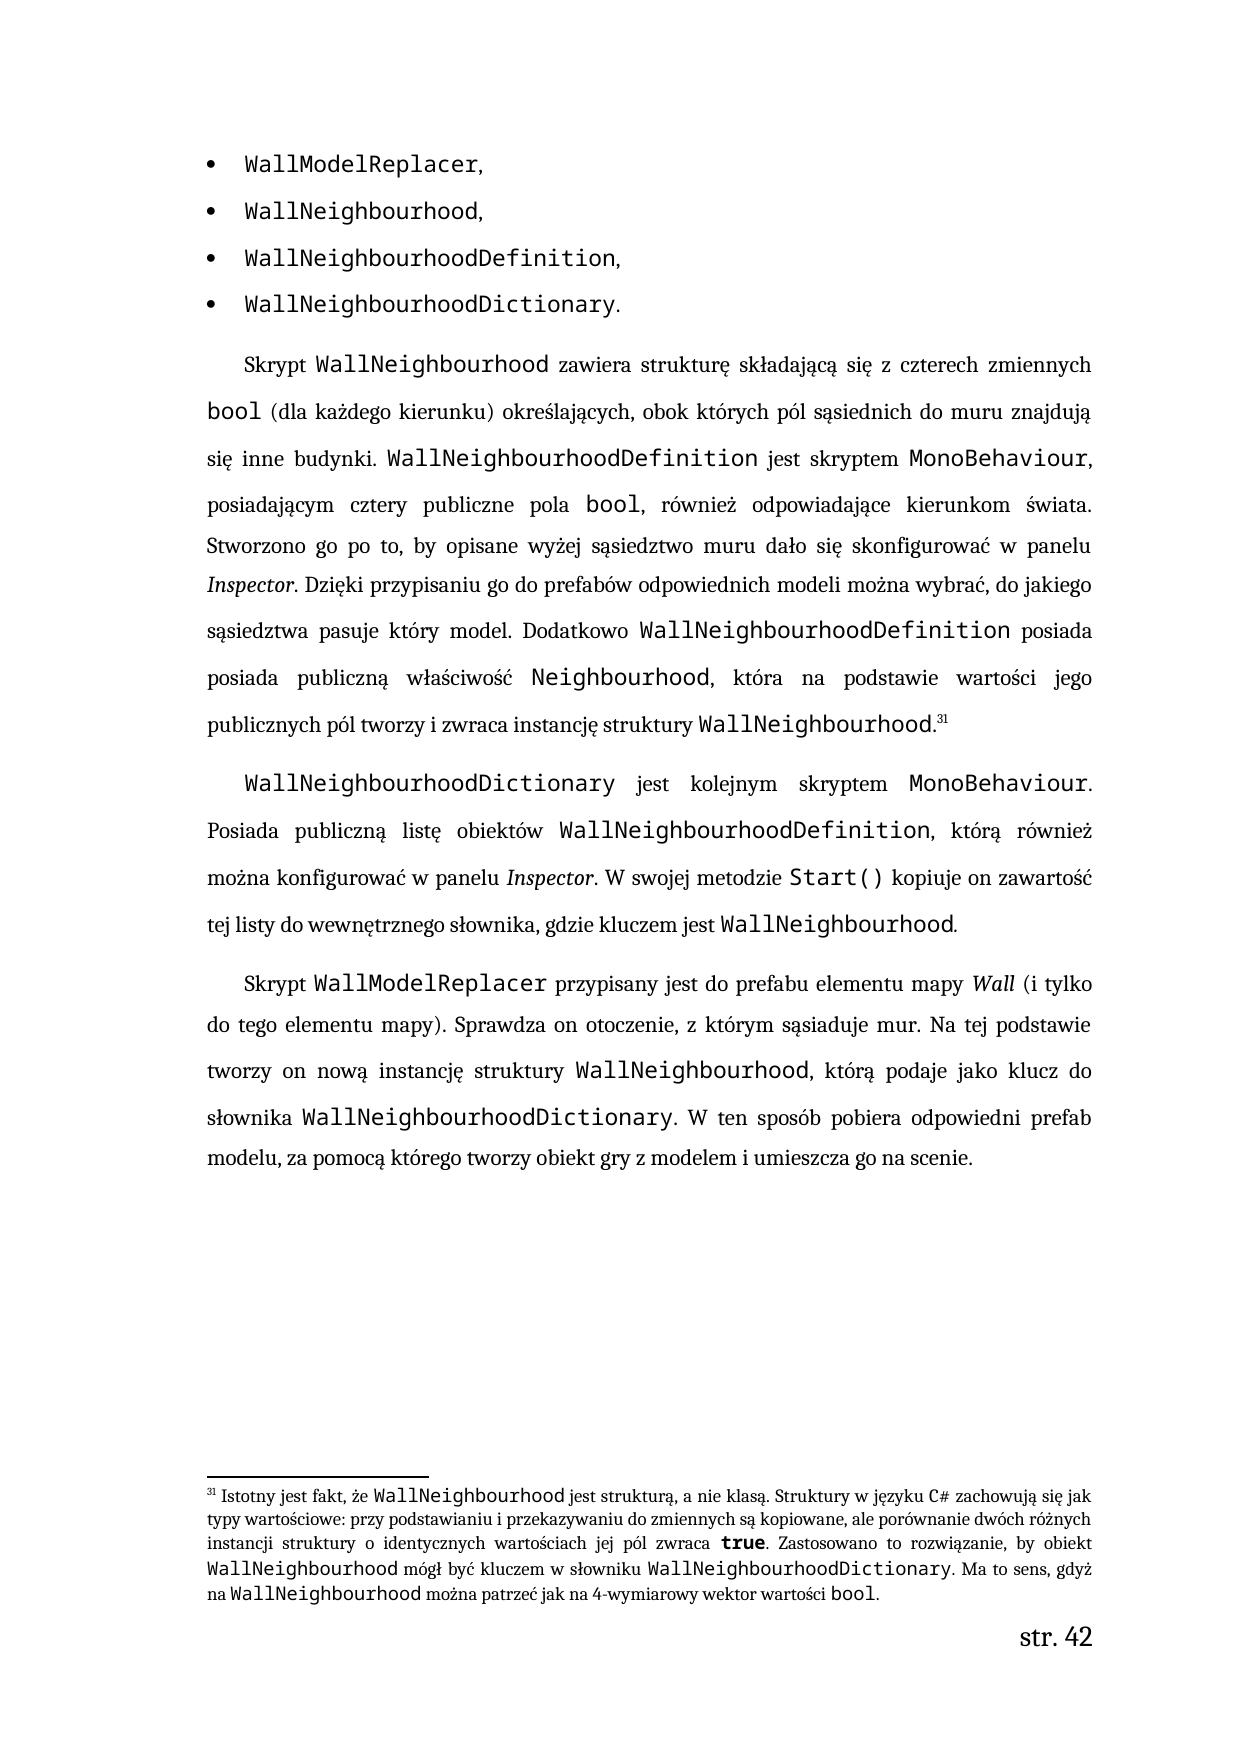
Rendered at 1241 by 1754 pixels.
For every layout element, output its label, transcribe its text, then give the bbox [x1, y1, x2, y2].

list WallNeighbourhoodDictionary. [207, 288, 1092, 319]
list WallNeighbourhoodDefinition, [207, 241, 1092, 273]
text Skrypt WallNeighbourhood zawiera strukturę składającą się z czterech zmiennych bool (dla każdego kierunku) określających, obok których pól sąsiednich do muru znajdują się inne budynki. WallNeighbourhoodDefinition jest skryptem MonoBehaviour, posiadającym cztery publiczne pola bool, również odpowiadające kierunkom świata. Stworzono go po to, by opisane wyżej sąsiedztwo muru dało się skonfigurować w panelu Inspector. Dzięki przypisaniu go do prefabów odpowiednich modeli można wybrać, do jakiego sąsiedztwa pasuje który model. Dodatkowo WallNeighbourhoodDefinition posiada posiada publiczną właściwość Neighbourhood, która na podstawie wartości jego publicznych pól tworzy i zwraca instancję struktury WallNeighbourhood. [207, 348, 1092, 739]
list WallNeighbourhood, [207, 194, 1092, 226]
text WallNeighbourhoodDictionary jest kolejnym skryptem MonoBehaviour. Posiada publiczną listę obiektów WallNeighbourhoodDefinition, którą również można konfigurować w panelu Inspector. W swojej metodzie Start() kopiuje on zawartość tej listy do wewnętrznego słownika, gdzie kluczem jest WallNeighbourhood. [207, 767, 1092, 939]
list WallModelReplacer, [207, 148, 1092, 179]
text Skrypt WallModelReplacer przypisany jest do prefabu elementu mapy Wall (i tylko do tego elementu mapy). Sprawdza on otoczenie, z którym sąsiaduje mur. Na tej podstawie tworzy on nową instancję struktury WallNeighbourhood, którą podaje jako klucz do słownika WallNeighbourhoodDictionary. W ten sposób pobiera odpowiedni prefab modelu, za pomocą którego tworzy obiekt gry z modelem i umieszcza go na scenie. [207, 967, 1092, 1171]
